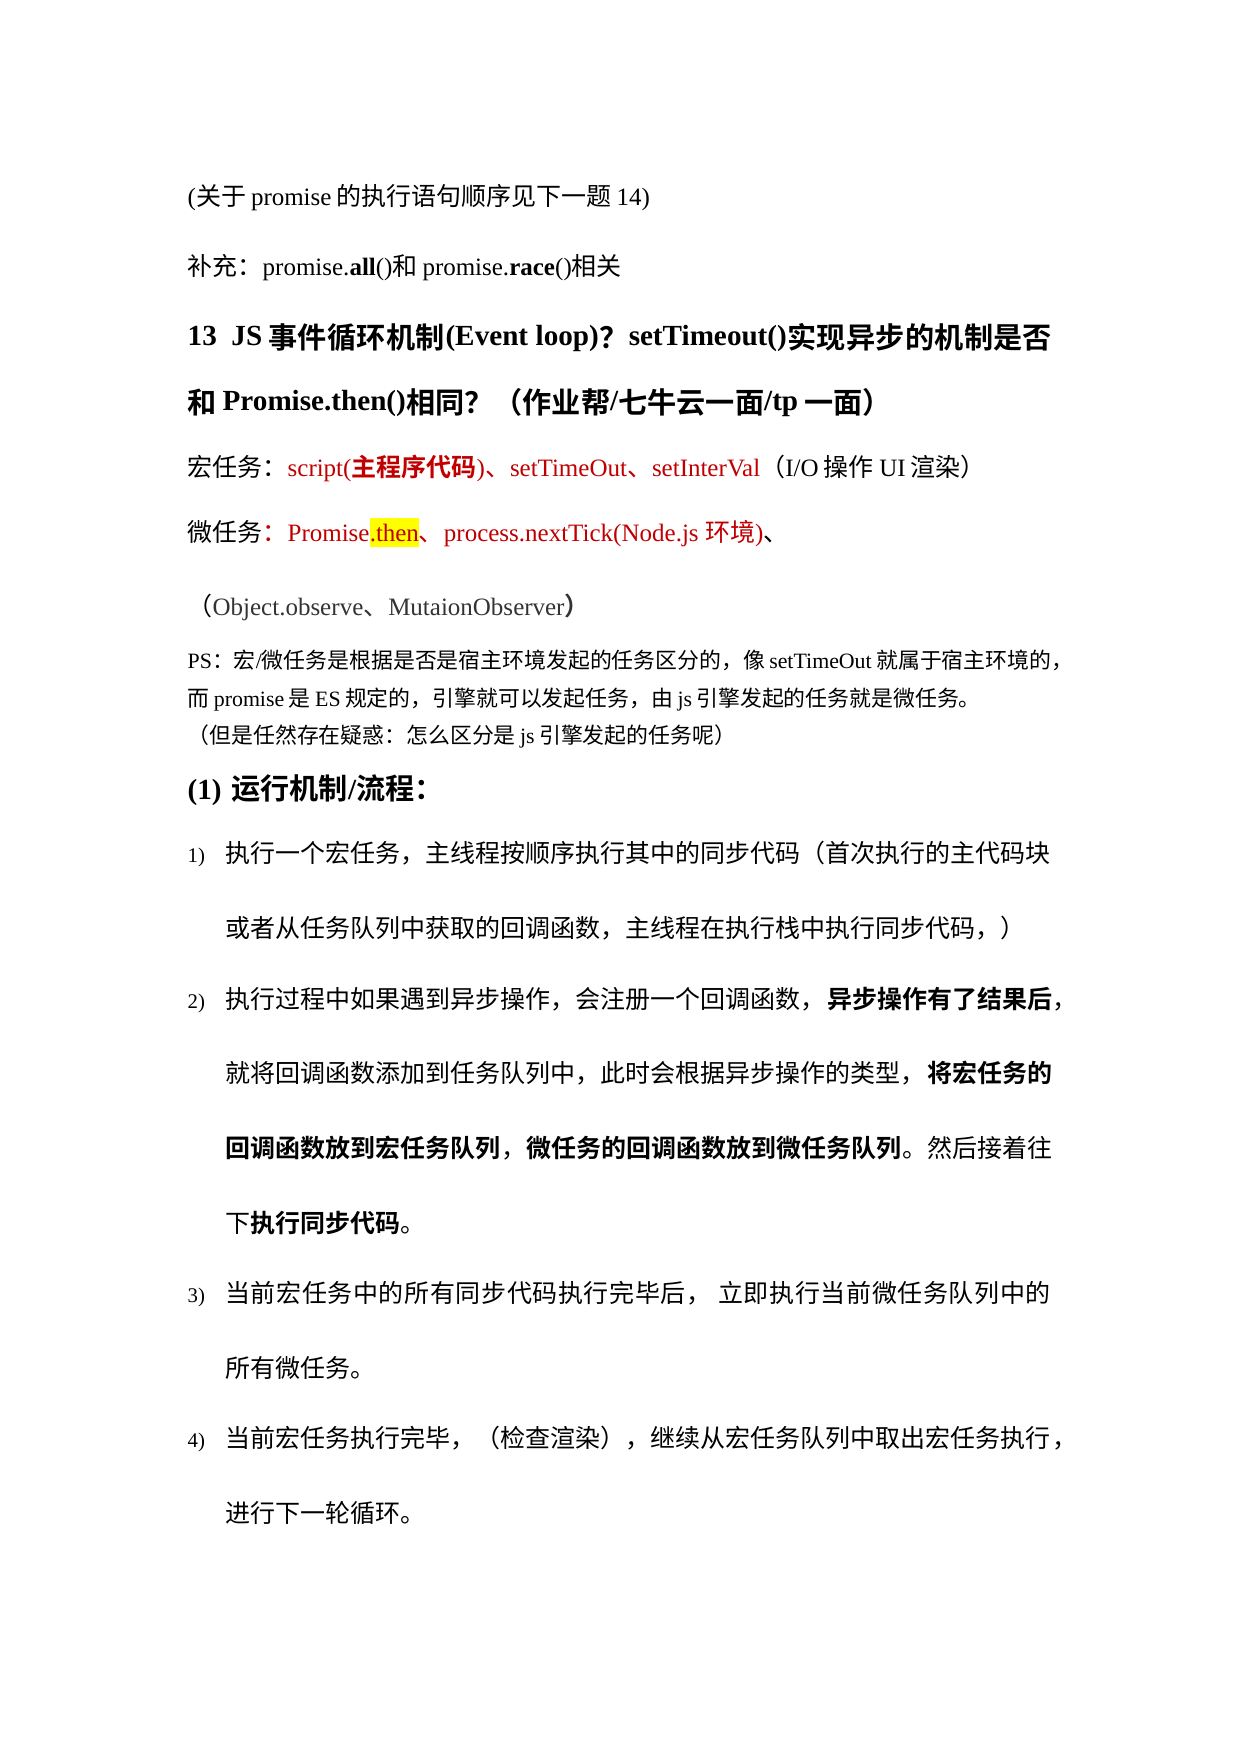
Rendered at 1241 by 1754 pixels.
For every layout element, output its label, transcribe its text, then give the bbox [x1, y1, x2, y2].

list 执行一个宏任务，主线程按顺序执行其中的同步代码（首次执行的主代码块或者从任务队列中获取的回调函数，主线程在执行栈中执行同步代码，） [187, 819, 1053, 959]
text 补充：promise.all()和promise.race()相关 [187, 232, 1053, 297]
text （但是任然存在疑惑：怎么区分是js引擎发起的任务呢） [187, 717, 1053, 750]
list 当前宏任务执行完毕，（检查渲染），继续从宏任务队列中取出宏任务执行，进行下一轮循环。 [187, 1404, 1053, 1544]
text 微任务：Promise.then、process.nextTick(Node.js 环境)、（Object.observe、MutaionObserver） [187, 498, 1053, 637]
subtitle JS事件循环机制(Event loop)？setTimeout()实现异步的机制是否和Promise.then()相同？（作业帮/七牛云一面/tp一面） [187, 303, 1053, 433]
subtitle 运行机制/流程： [187, 754, 1053, 819]
text PS：宏/微任务是根据是否是宿主环境发起的任务区分的，像setTimeOut就属于宿主环境的，而promise是ES规定的，引擎就可以发起任务，由js引擎发起的任务就是微任务。 [187, 643, 1053, 713]
list 执行过程中如果遇到异步操作，会注册一个回调函数，异步操作有了结果后，就将回调函数添加到任务队列中，此时会根据异步操作的类型，将宏任务的回调函数放到宏任务队列，微任务的回调函数放到微任务队列。然后接着往下执行同步代码。 [187, 965, 1053, 1254]
text 宏任务：script(主程序代码)、setTimeOut、setInterVal（I/O操作 UI渲染） [187, 433, 1053, 498]
text (关于promise的执行语句顺序见下一题14) [187, 162, 1053, 227]
list 当前宏任务中的所有同步代码执行完毕后， 立即执行当前微任务队列中的所有微任务。 [187, 1259, 1053, 1399]
